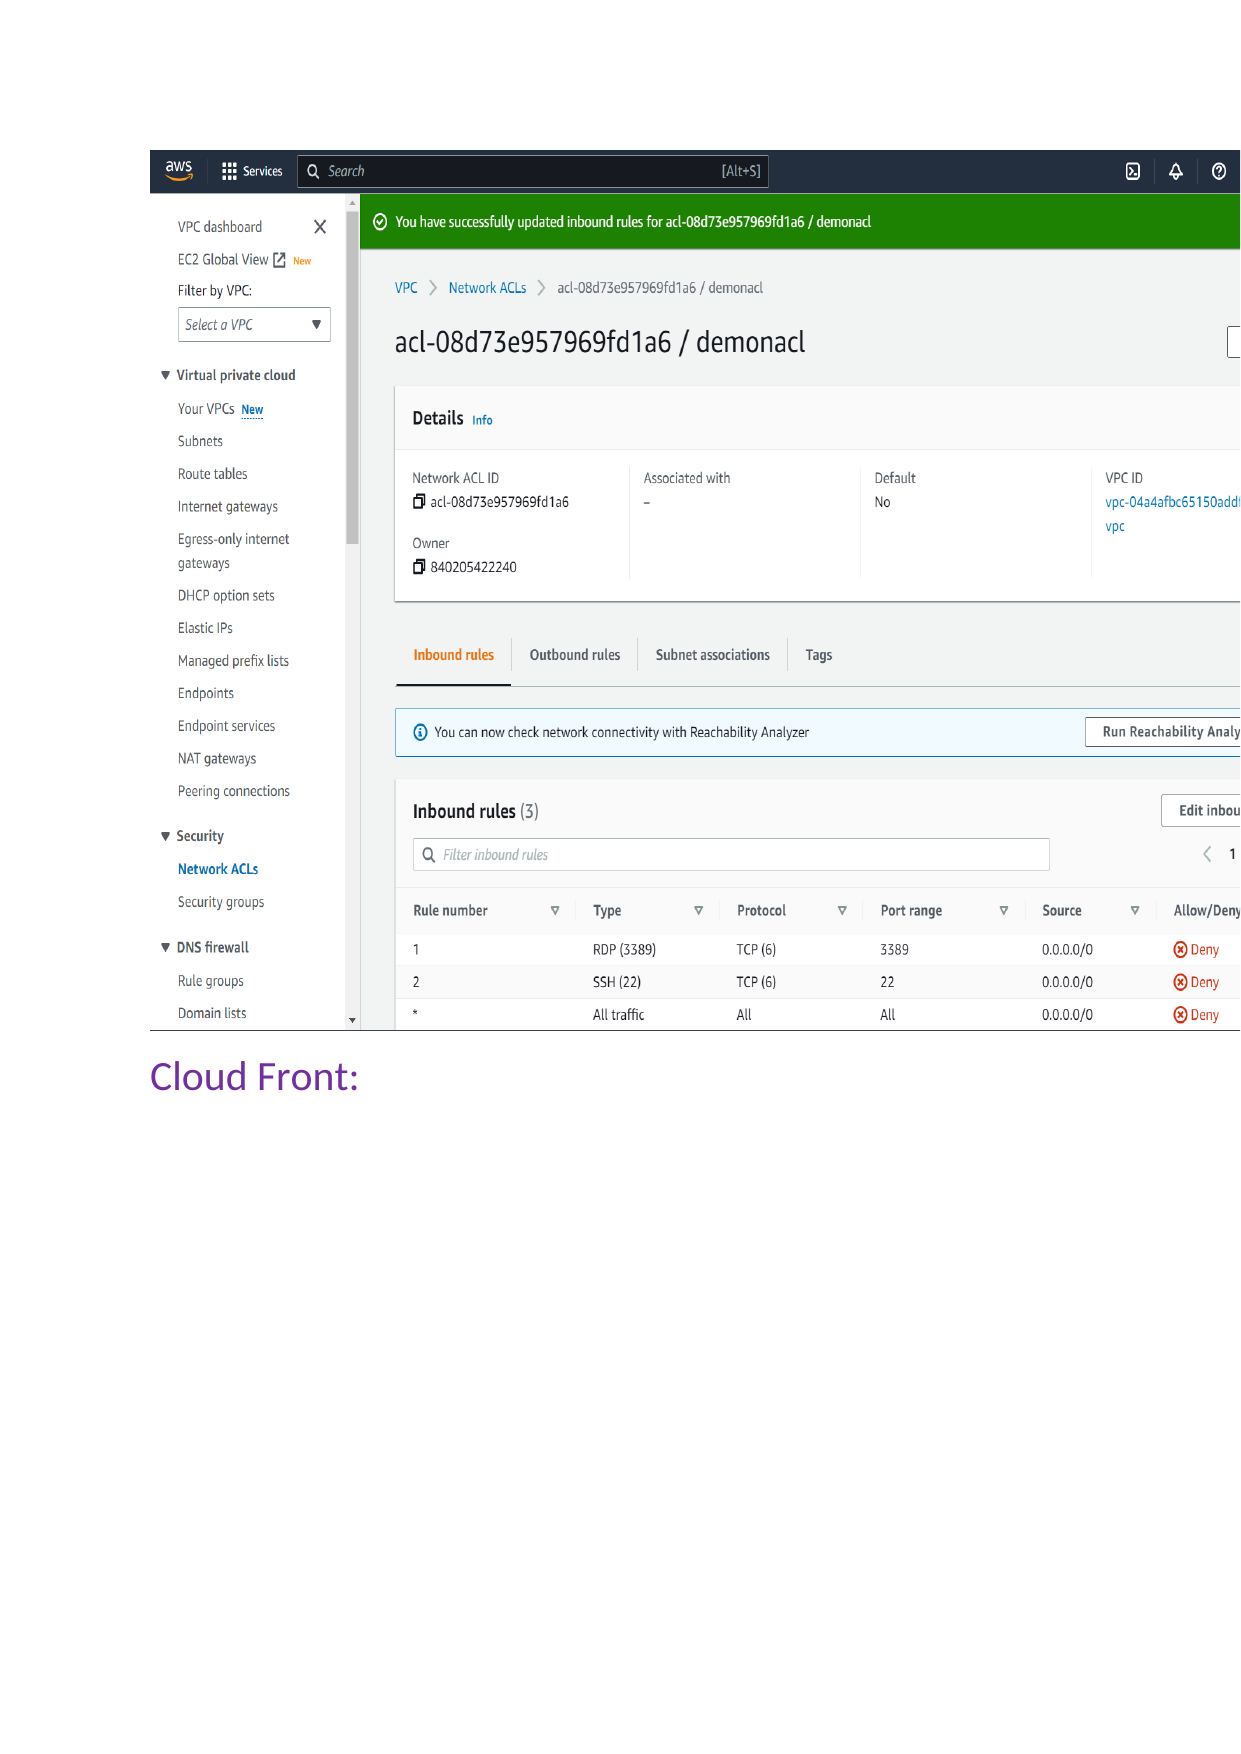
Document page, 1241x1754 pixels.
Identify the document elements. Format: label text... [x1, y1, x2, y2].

picture [150, 150, 1241, 1031]
text Cloud Front: [150, 1050, 1090, 1101]
